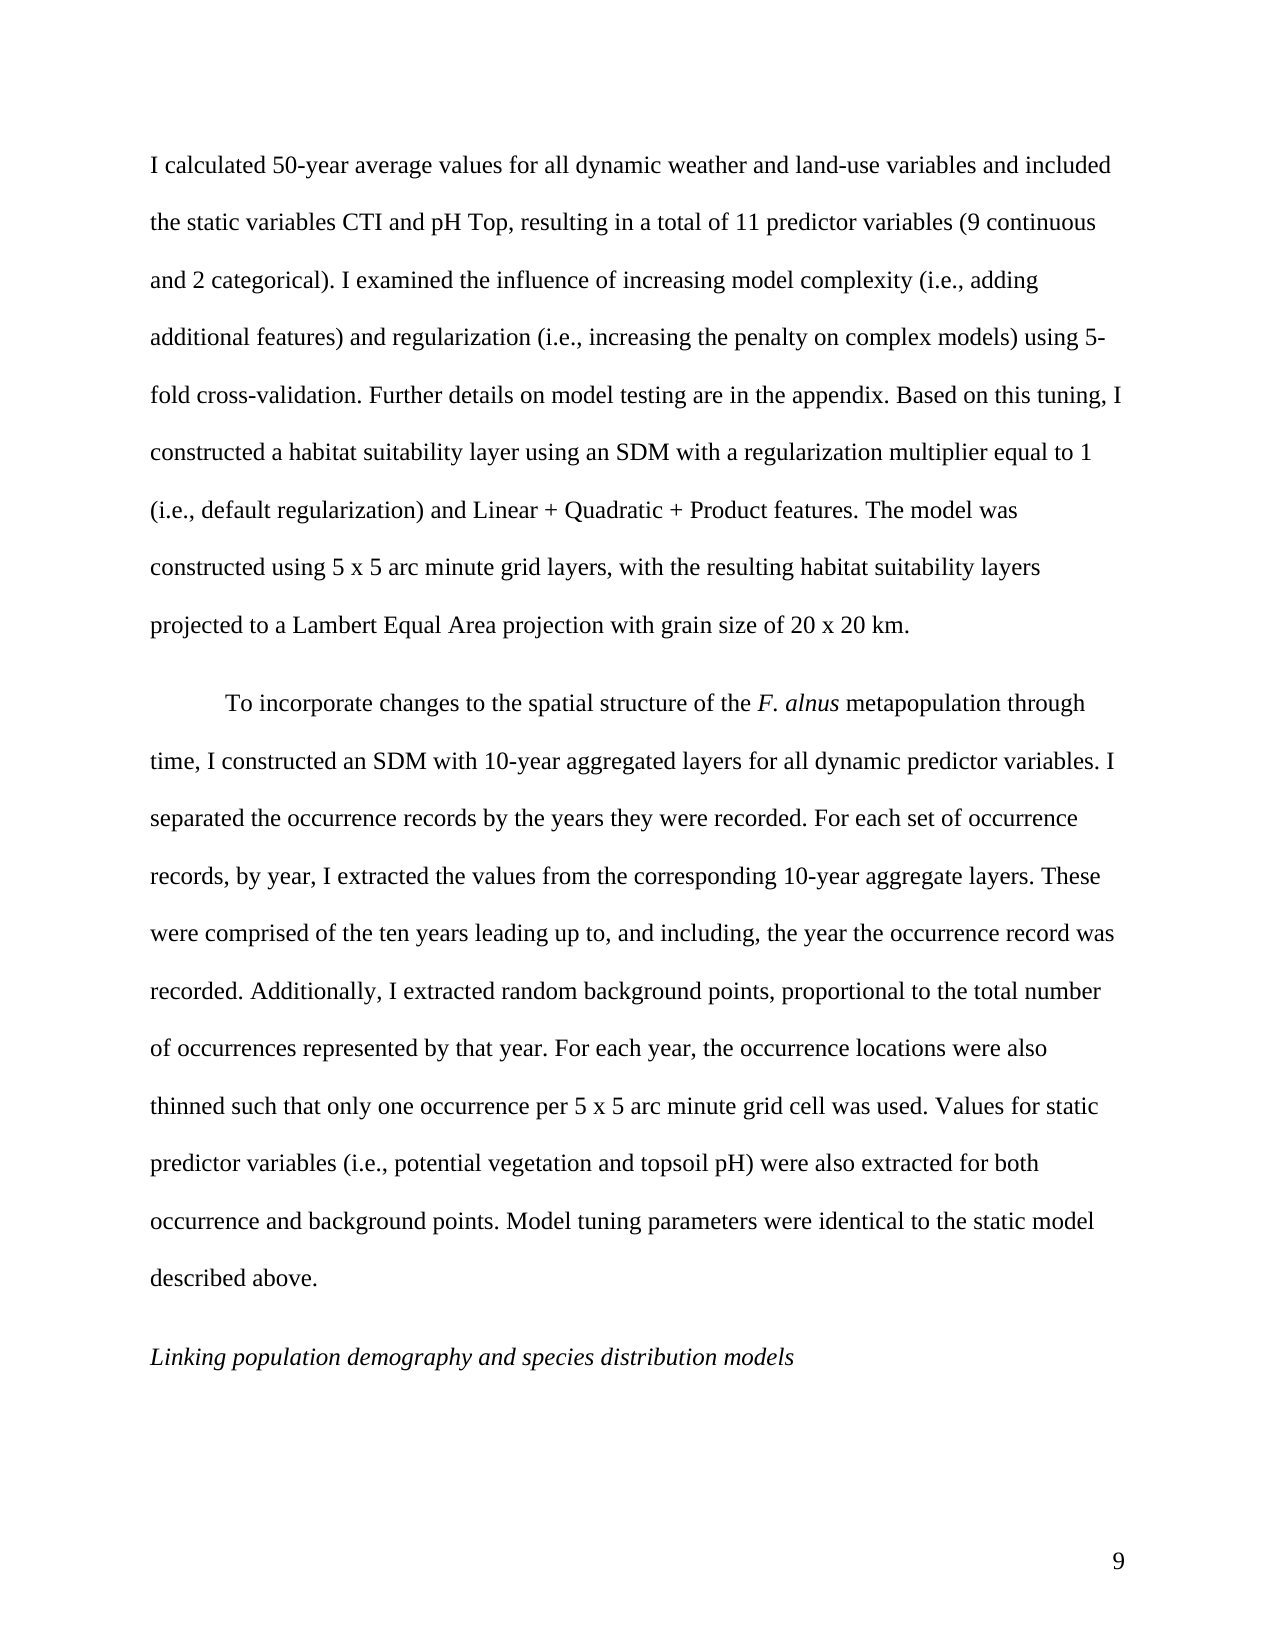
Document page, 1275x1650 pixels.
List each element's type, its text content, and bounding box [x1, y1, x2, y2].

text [150, 150, 1125, 639]
text Linking population demography and species distribution models [150, 1342, 1125, 1370]
text To incorporate changes to the spatial structure of the F. alnus metapopulation through time, I constructed an SDM with 10-year aggregated layers for all dynamic predictor variables. I separated the occurrence records by the years they were recorded. For each set of occurrence records, by year, I extracted the values from the corresponding 10-year aggregate layers. These were comprised of the ten years leading up to, and including, the year the occurrence record was recorded. Additionally, I extracted random background points, proportional to the total number of occurrences represented by that year. For each year, the occurrence locations were also thinned such that only one occurrence per 5 x 5 arc minute grid cell was used. Values for static predictor variables (i.e., potential vegetation and topsoil pH) were also extracted for both occurrence and background points. Model tuning parameters were identical to the static model described above. [150, 688, 1125, 1292]
